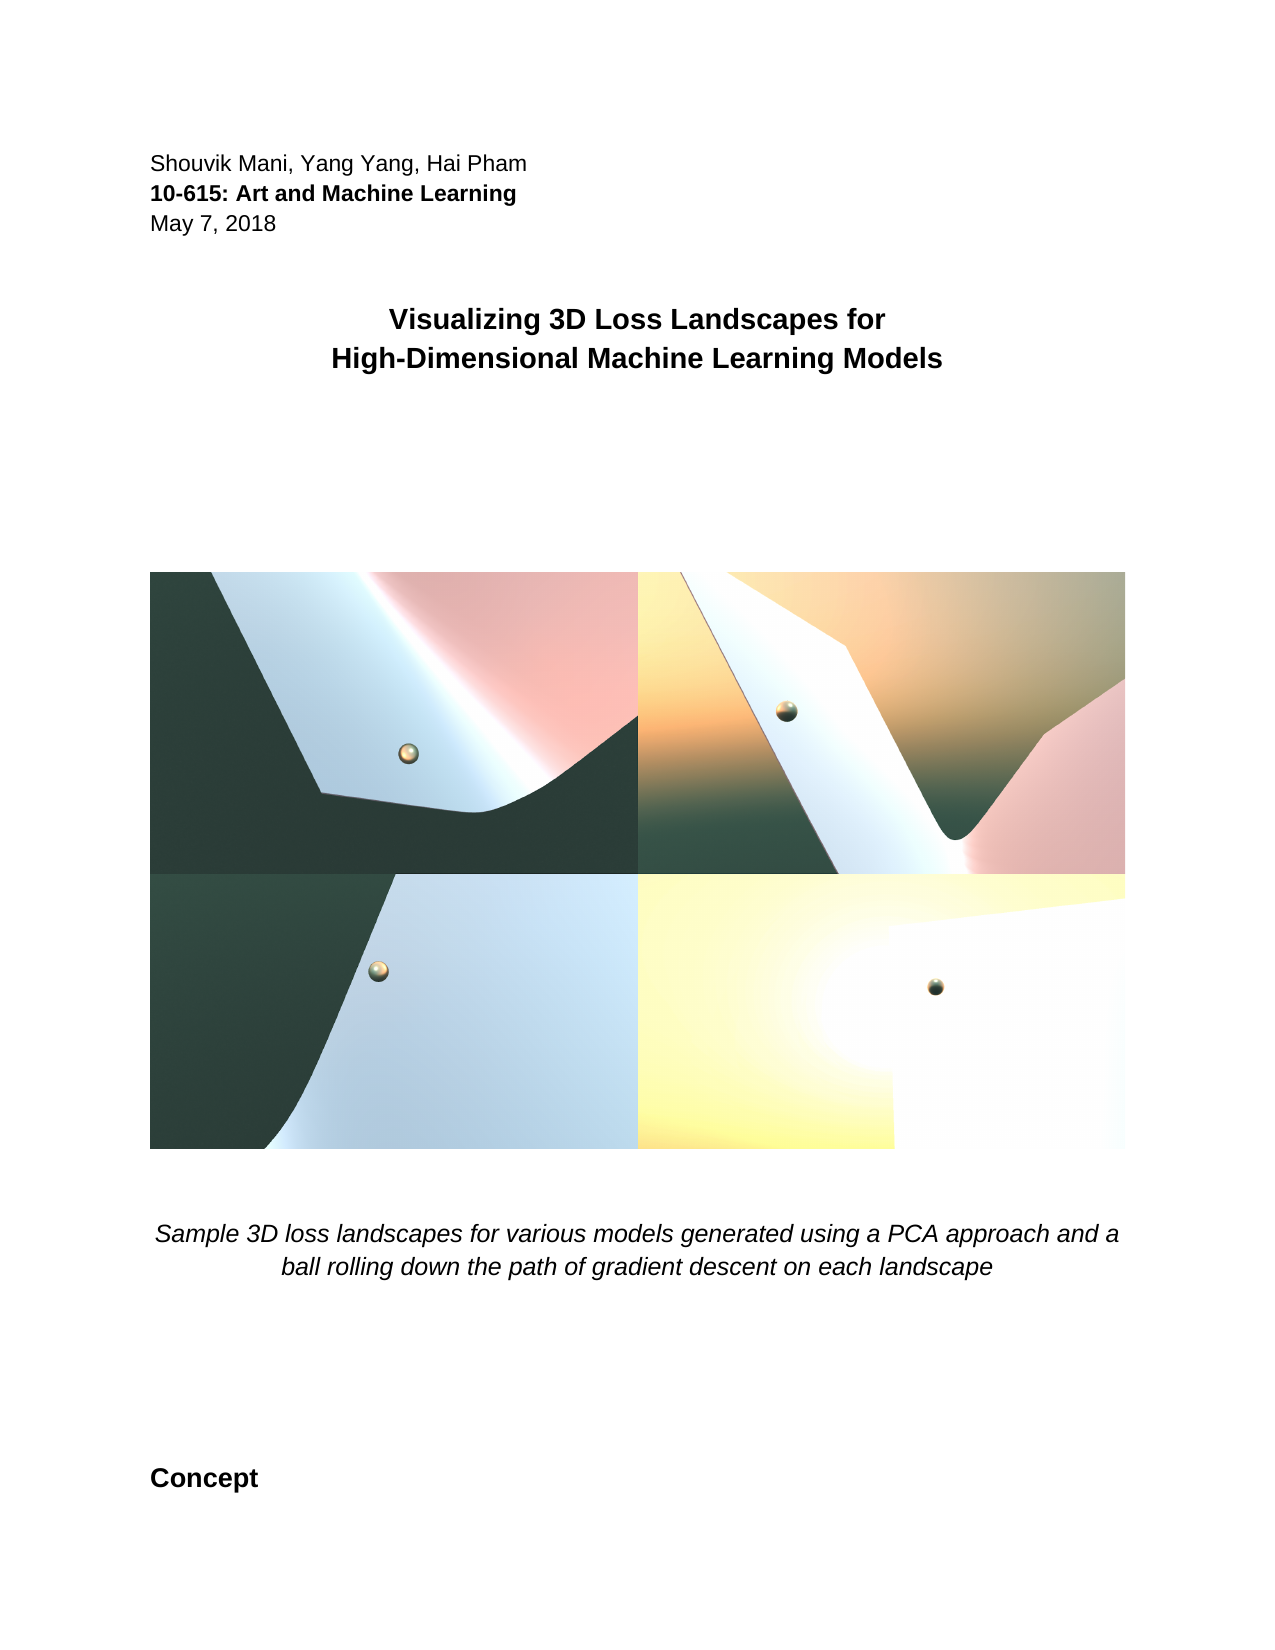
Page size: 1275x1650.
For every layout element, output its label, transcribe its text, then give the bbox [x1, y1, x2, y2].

text 10-615: Art and Machine Learning [150, 180, 1125, 207]
picture [150, 572, 1125, 1149]
text Sample 3D loss landscapes for various models generated using a PCA approach and a ball rolling down the path of gradient descent on each landscape [150, 1219, 1125, 1281]
text May 7, 2018 [150, 210, 1125, 237]
text Concept [150, 1462, 1125, 1493]
text Shouvik Mani, Yang Yang, Hai Pham [150, 150, 1125, 176]
text Visualizing 3D Loss Landscapes for [150, 302, 1125, 336]
text High-Dimensional Machine Learning Models [150, 341, 1125, 374]
